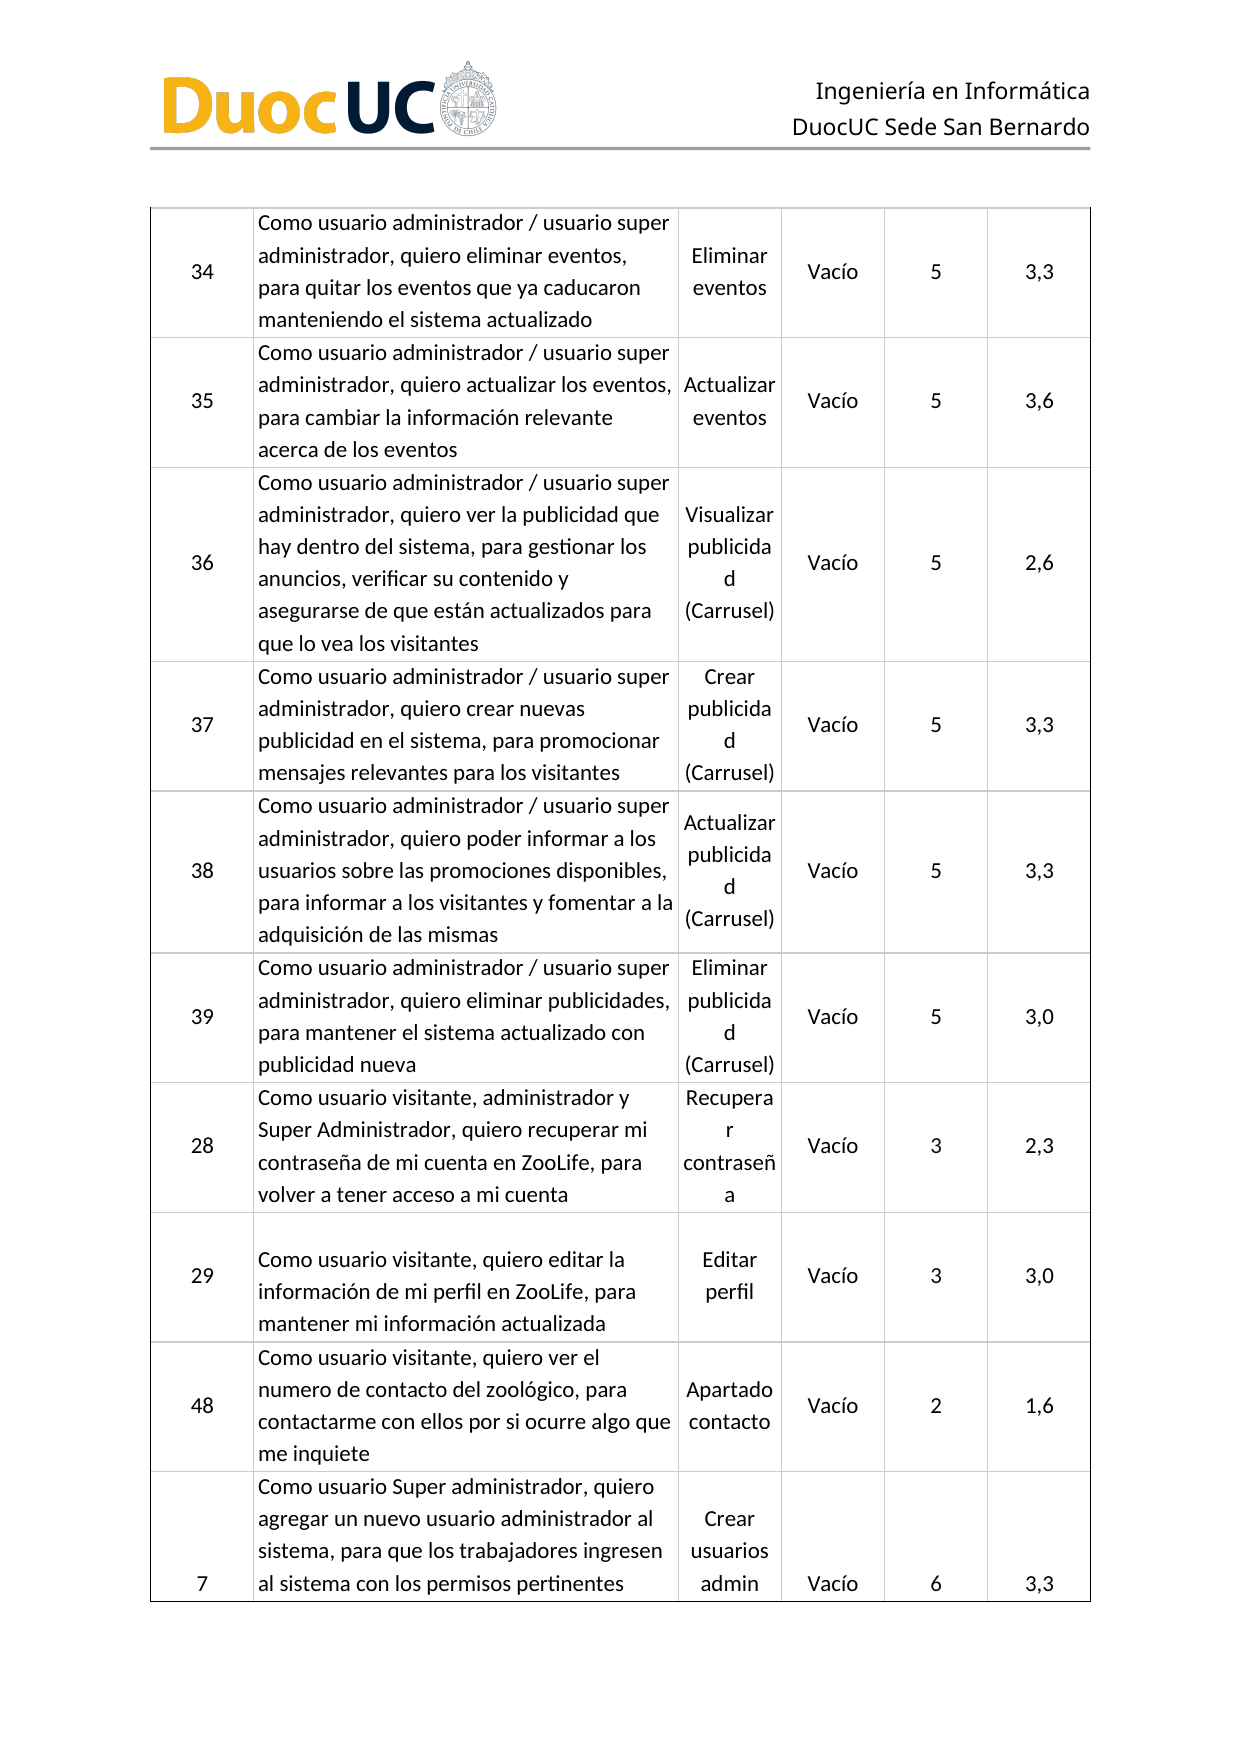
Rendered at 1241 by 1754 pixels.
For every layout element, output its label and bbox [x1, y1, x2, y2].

picture [159, 56, 501, 141]
